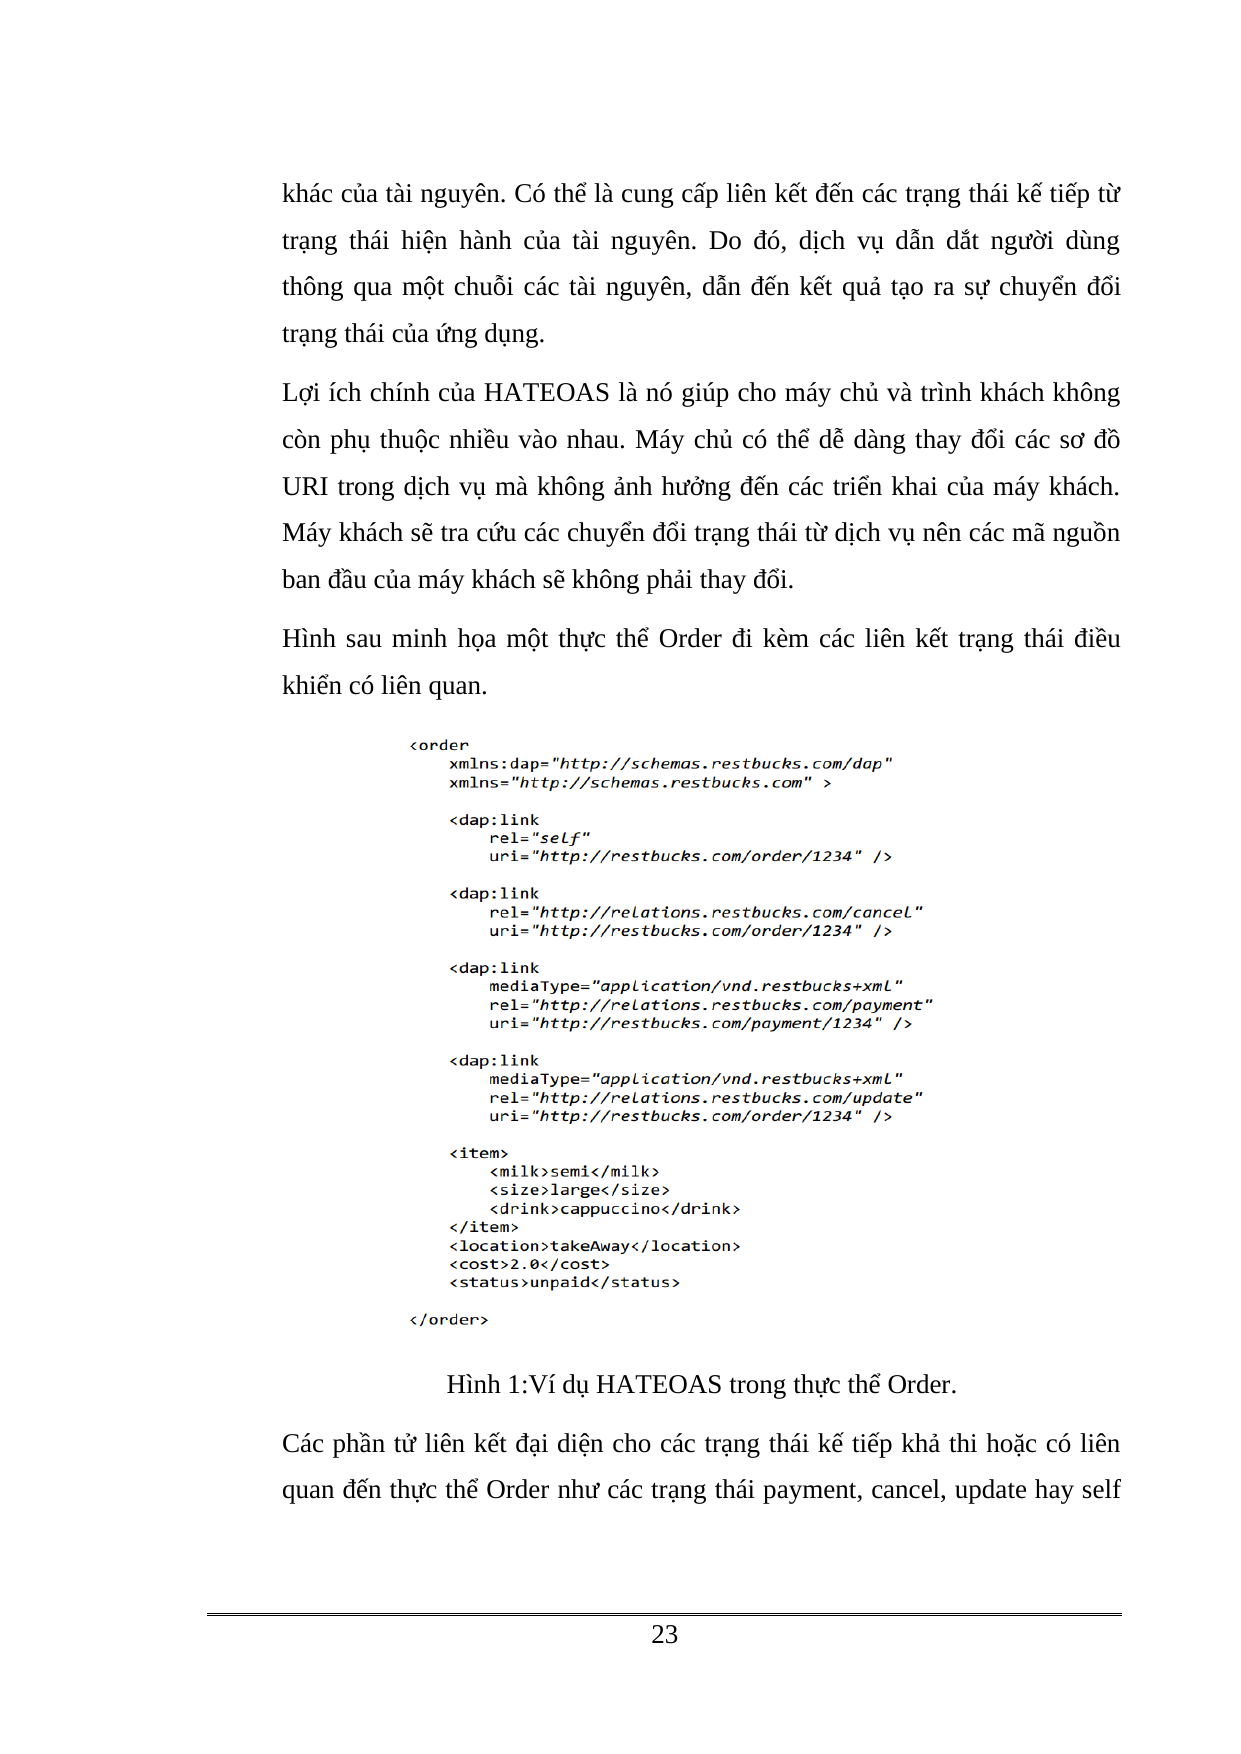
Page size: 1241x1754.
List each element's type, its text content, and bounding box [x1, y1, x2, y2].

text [282, 177, 1122, 348]
text Lợi ích chính của HATEOAS là nó giúp cho máy chủ và trình khách không còn phụ thuộc nhiều vào nhau. Máy chủ có thể dễ dàng thay đổi các sơ đồ URI trong dịch vụ mà không ảnh hưởng đến các triển khai của máy khách. Máy khách sẽ tra cứu các chuyển đổi trạng thái từ dịch vụ nên các mã nguồn ban đầu của máy khách sẽ không phải thay đổi. [282, 376, 1122, 594]
text Hình sau minh họa một thực thể Order đi kèm các liên kết trạng thái điều khiển có liên quan. [282, 622, 1122, 700]
text Hình 1:Ví dụ HATEOAS trong thực thể Order. [282, 1368, 1122, 1399]
picture [379, 728, 1025, 1340]
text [282, 1427, 1122, 1505]
